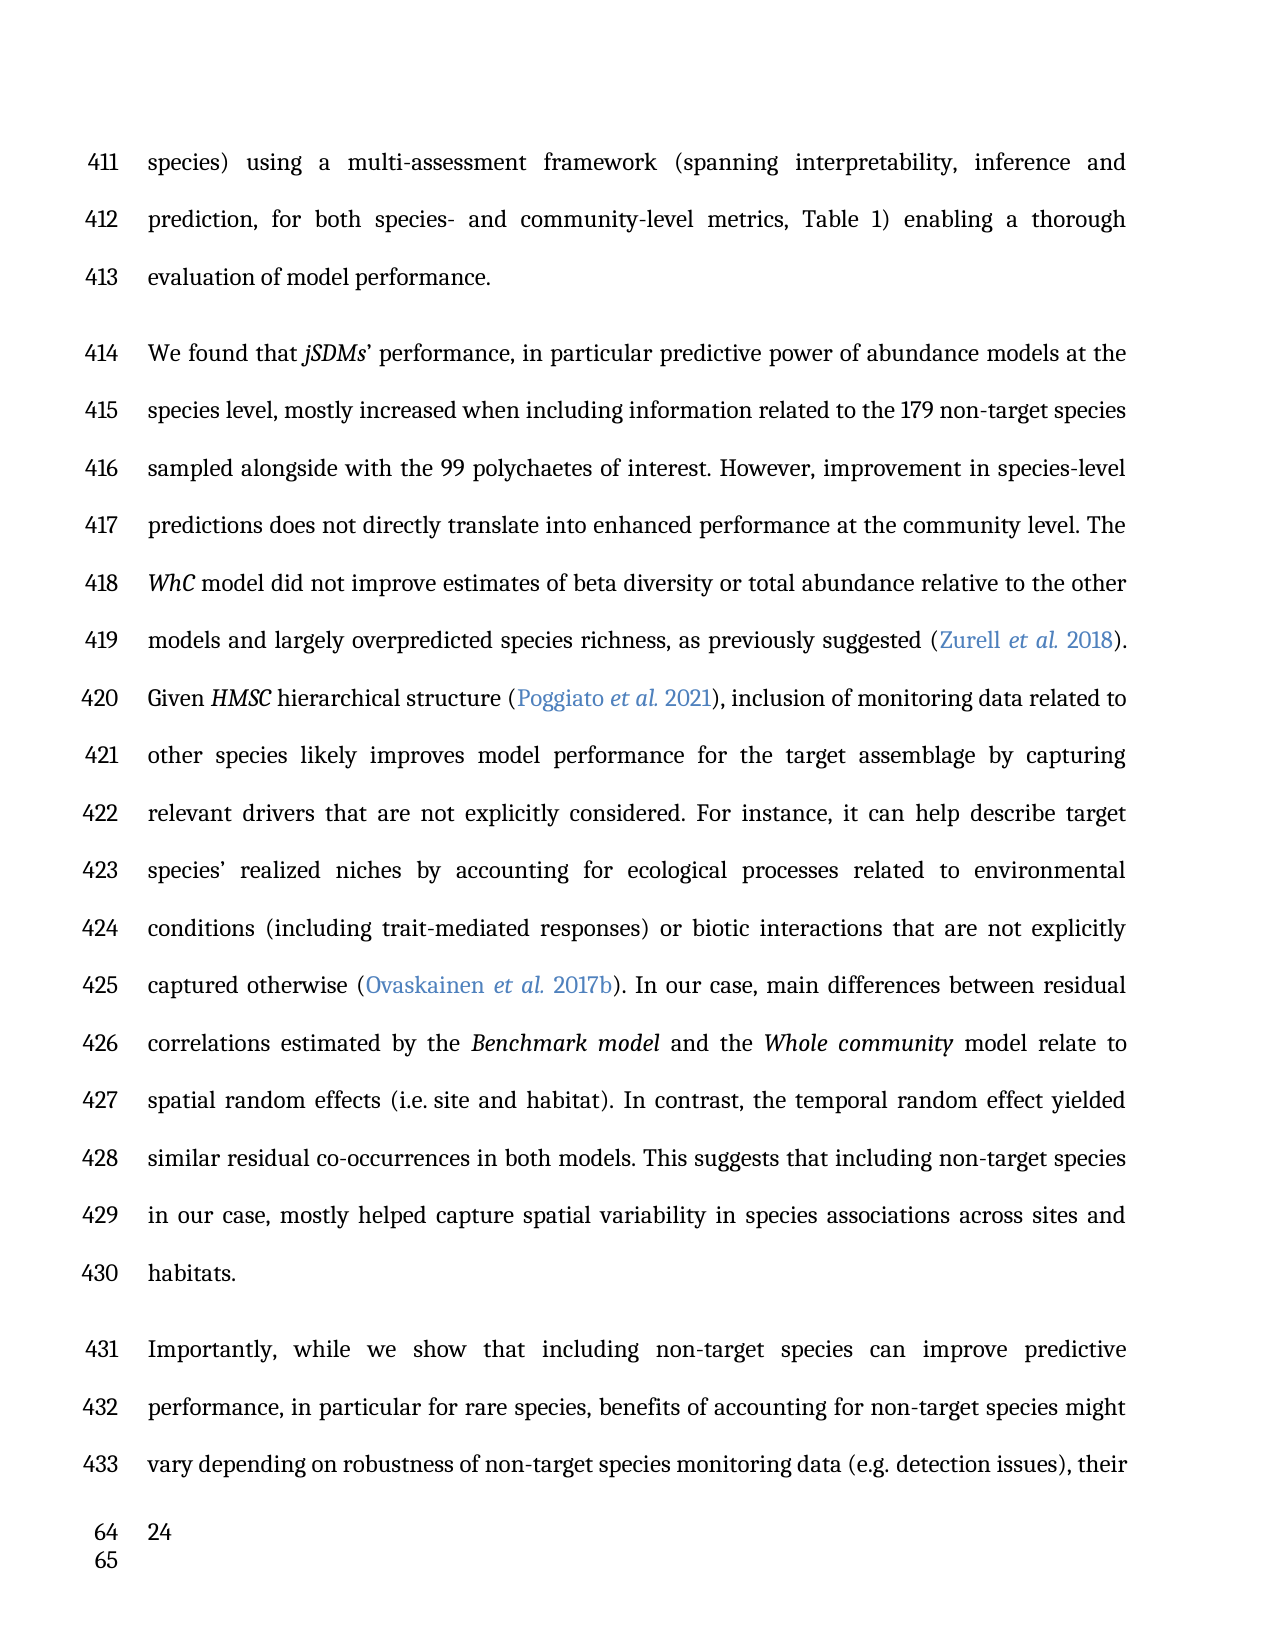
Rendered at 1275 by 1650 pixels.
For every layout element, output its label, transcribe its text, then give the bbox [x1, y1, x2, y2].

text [148, 1335, 1127, 1479]
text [148, 148, 1127, 291]
text We found that jSDMs’ performance, in particular predictive power of abundance models at the species level, mostly increased when including information related to the 179 non-target species sampled alongside with the 99 polychaetes of interest. However, improvement in species-level predictions does not directly translate into enhanced performance at the community level. The WhC model did not improve estimates of beta diversity or total abundance relative to the other models and largely overpredicted species richness, as previously suggested (Zurell et al. 2018). Given HMSC hierarchical structure (Poggiato et al. 2021), inclusion of monitoring data related to other species likely improves model performance for the target assemblage by capturing relevant drivers that are not explicitly considered. For instance, it can help describe target species’ realized niches by accounting for ecological processes related to environmental conditions (including trait-mediated responses) or biotic interactions that are not explicitly captured otherwise (Ovaskainen et al. 2017b). In our case, main differences between residual correlations estimated by the Benchmark model and the Whole community model relate to spatial random effects (i.e. site and habitat). In contrast, the temporal random effect yielded similar residual co-occurrences in both models. This suggests that including non-target species in our case, mostly helped capture spatial variability in species associations across sites and habitats. [148, 339, 1127, 1288]
